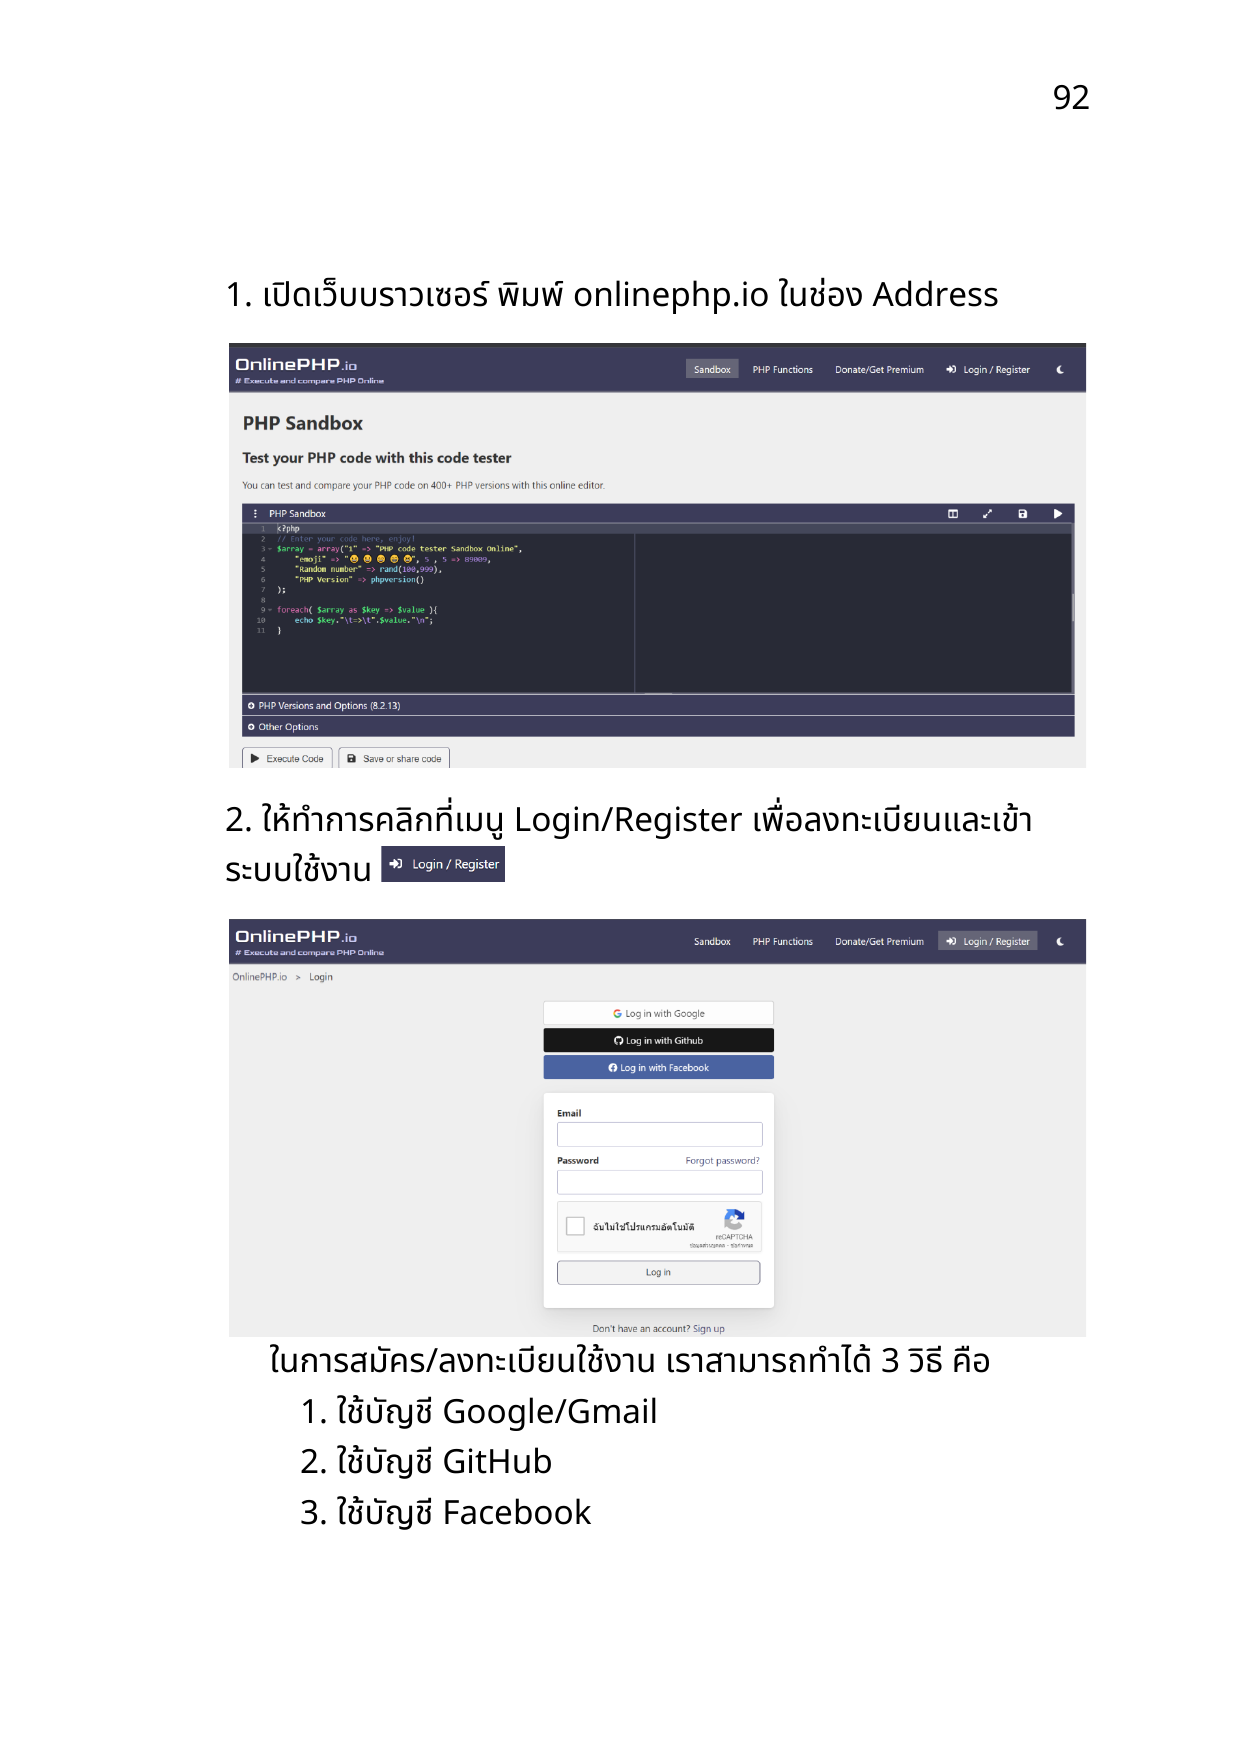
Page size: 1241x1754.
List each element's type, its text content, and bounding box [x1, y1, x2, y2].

text 3. ใช้บัญชี Facebook [225, 1489, 1090, 1539]
text 2. ใช้บัญชี GitHub [225, 1438, 1090, 1489]
text ในการสมัคร/ลงทะเบียนใช้งาน เราสามารถทำได้ 3 วิธี คือ [225, 1337, 1090, 1387]
text 2. ให้ทำการคลิกที่เมนู Login/Register เพื่อลงทะเบียนและเข้าระบบใช้งาน [225, 796, 1090, 897]
text 1. ใช้บัญชี Google/Gmail [225, 1387, 1090, 1438]
picture [229, 919, 1087, 1337]
text 1. เปิดเว็บบราวเซอร์ พิมพ์ onlinephp.io ในช่อง Address [225, 270, 1090, 321]
picture [381, 846, 505, 882]
picture [229, 343, 1087, 768]
